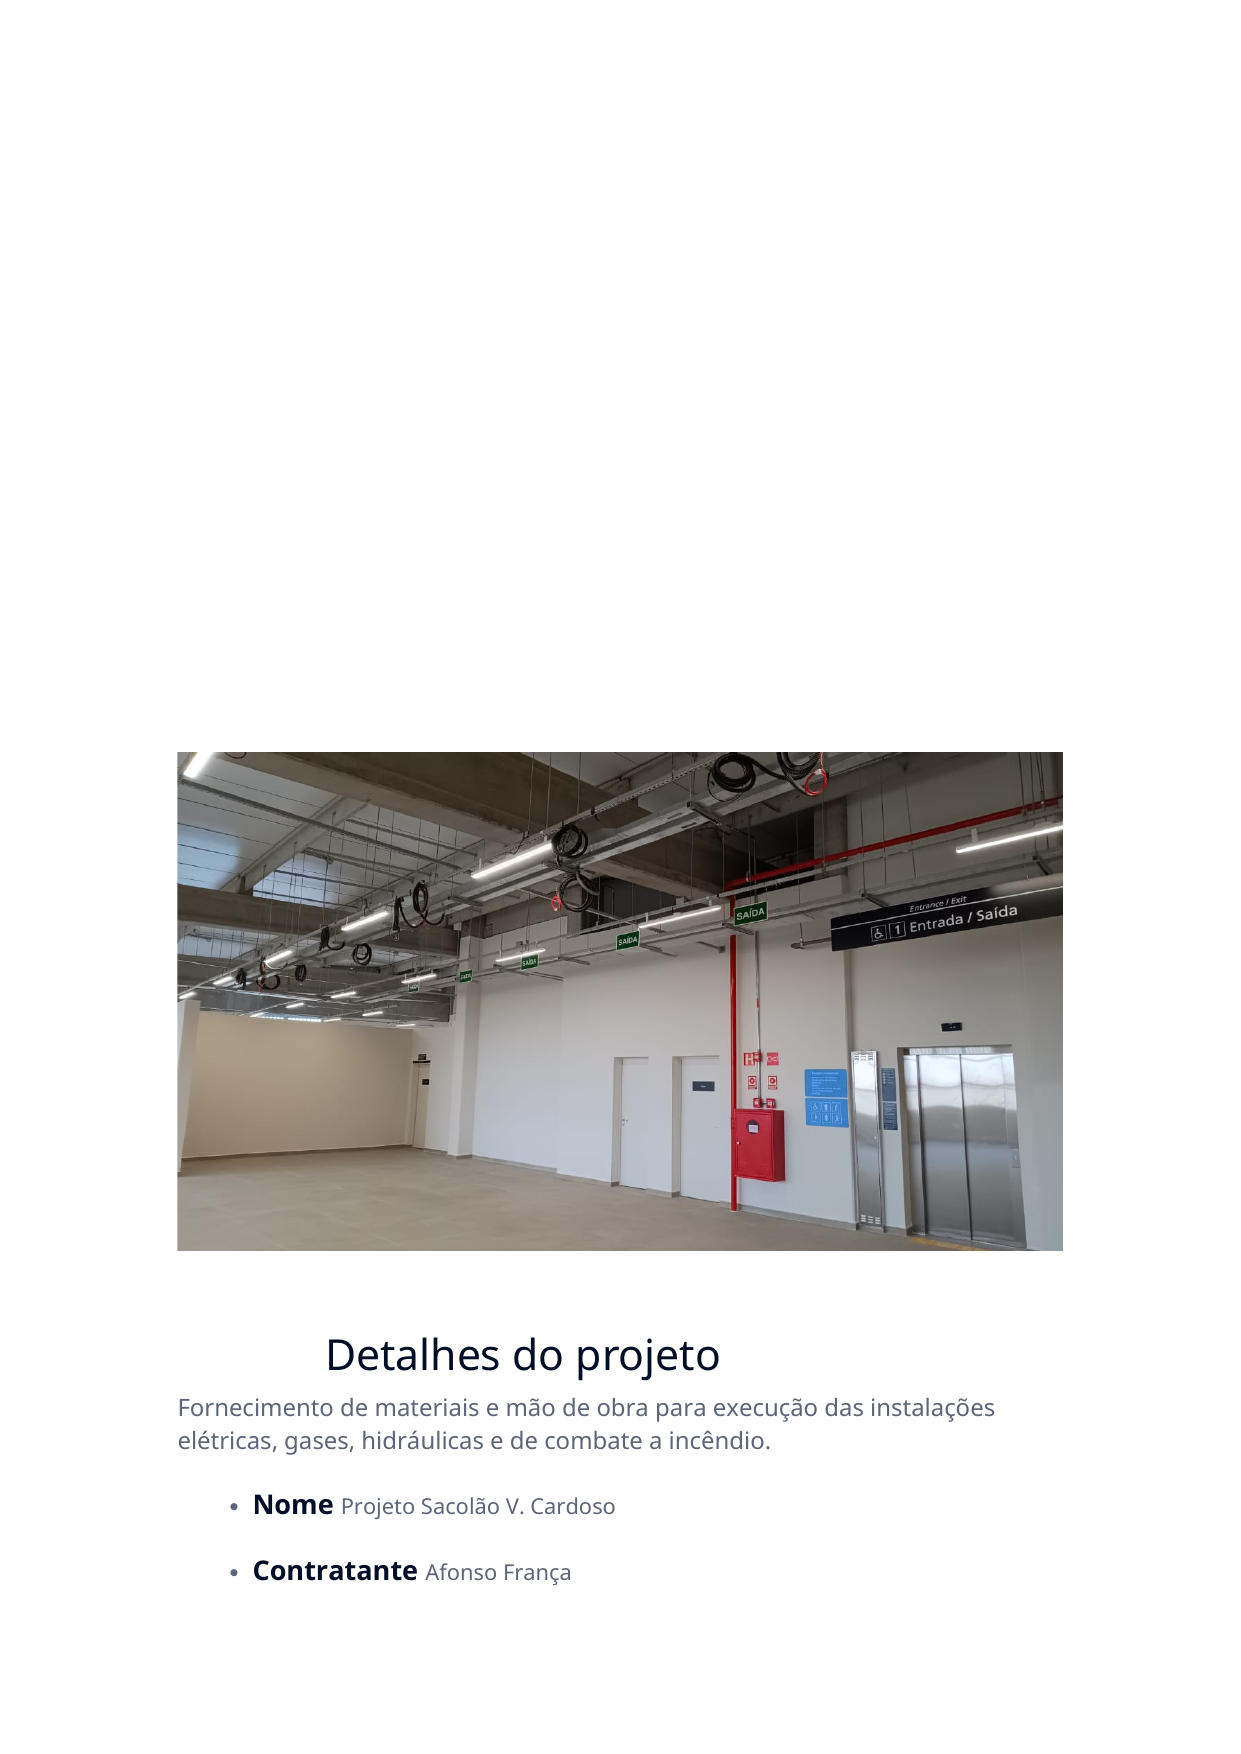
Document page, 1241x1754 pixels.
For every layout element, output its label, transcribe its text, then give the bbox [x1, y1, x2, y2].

subtitle Detalhes do projeto [177, 1321, 1063, 1383]
list Nome Projeto Sacolão V. Cardoso [230, 1485, 1063, 1522]
text Fornecimento de materiais e mão de obra para execução das instalações elétricas, gases, hidráulicas e de combate a incêndio. [177, 1391, 1063, 1456]
list Contratante Afonso França [230, 1551, 1063, 1588]
picture [177, 752, 1063, 1251]
